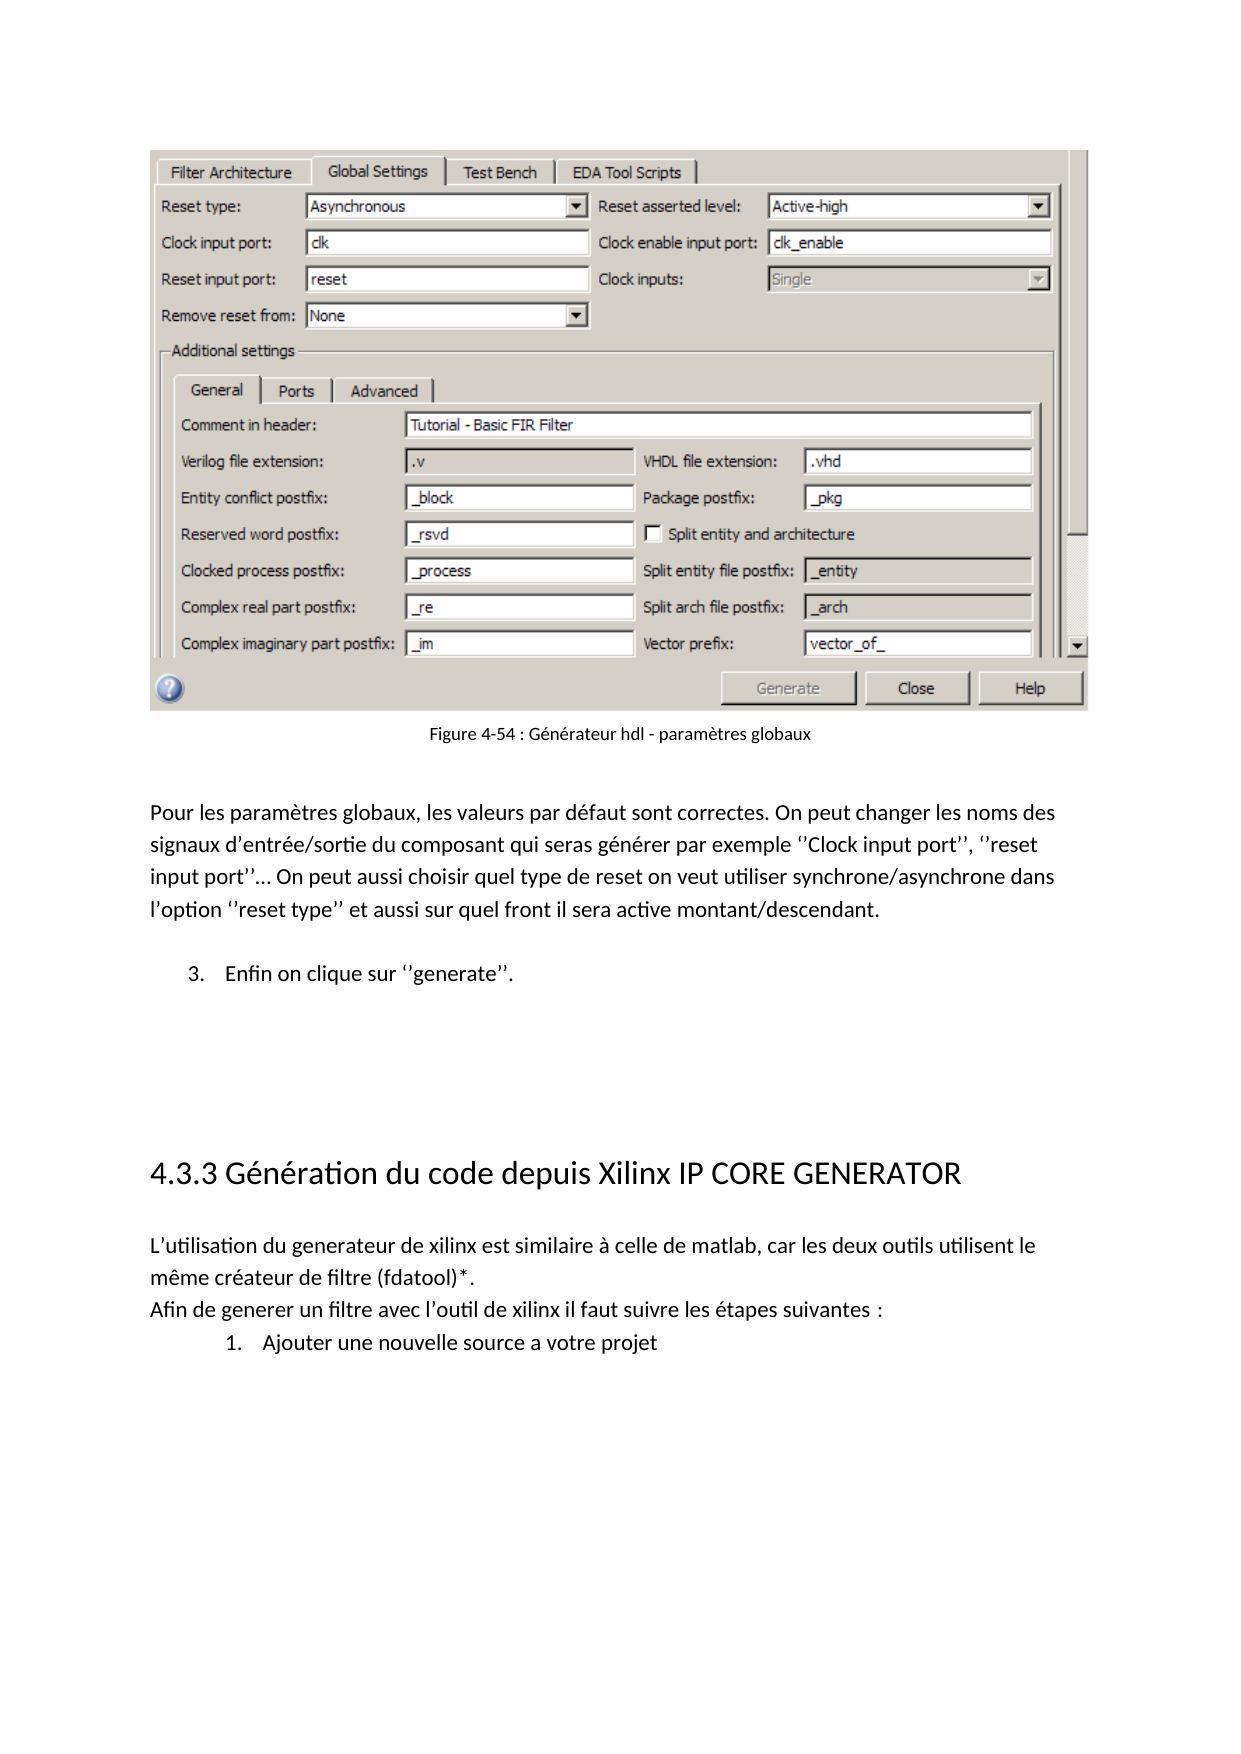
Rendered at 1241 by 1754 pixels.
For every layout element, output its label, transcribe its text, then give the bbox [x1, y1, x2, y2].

text Pour les paramètres globaux, les valeurs par défaut sont correctes. On peut changer les noms des signaux d’entrée/sortie du composant qui seras générer par exemple ‘’Clock input port’’, ‘’reset input port’’… On peut aussi choisir quel type de reset on veut utiliser synchrone/asynchrone dans l’option ‘’reset type’’ et aussi sur quel front il sera active montant/descendant. [150, 798, 1090, 923]
list Ajouter une nouvelle source a votre projet [225, 1328, 1090, 1356]
text L’utilisation du generateur de xilinx est similaire à celle de matlab, car les deux outils utilisent le même créateur de filtre (fdatool)*. [150, 1231, 1090, 1291]
picture [150, 150, 1091, 718]
list Enfin on clique sur ‘’generate’’. [187, 959, 1090, 987]
text Afin de generer un filtre avec l’outil de xilinx il faut suivre les étapes suivantes : [150, 1296, 1090, 1323]
subtitle Génération du code depuis Xilinx IP CORE GENERATOR [150, 1152, 1090, 1193]
